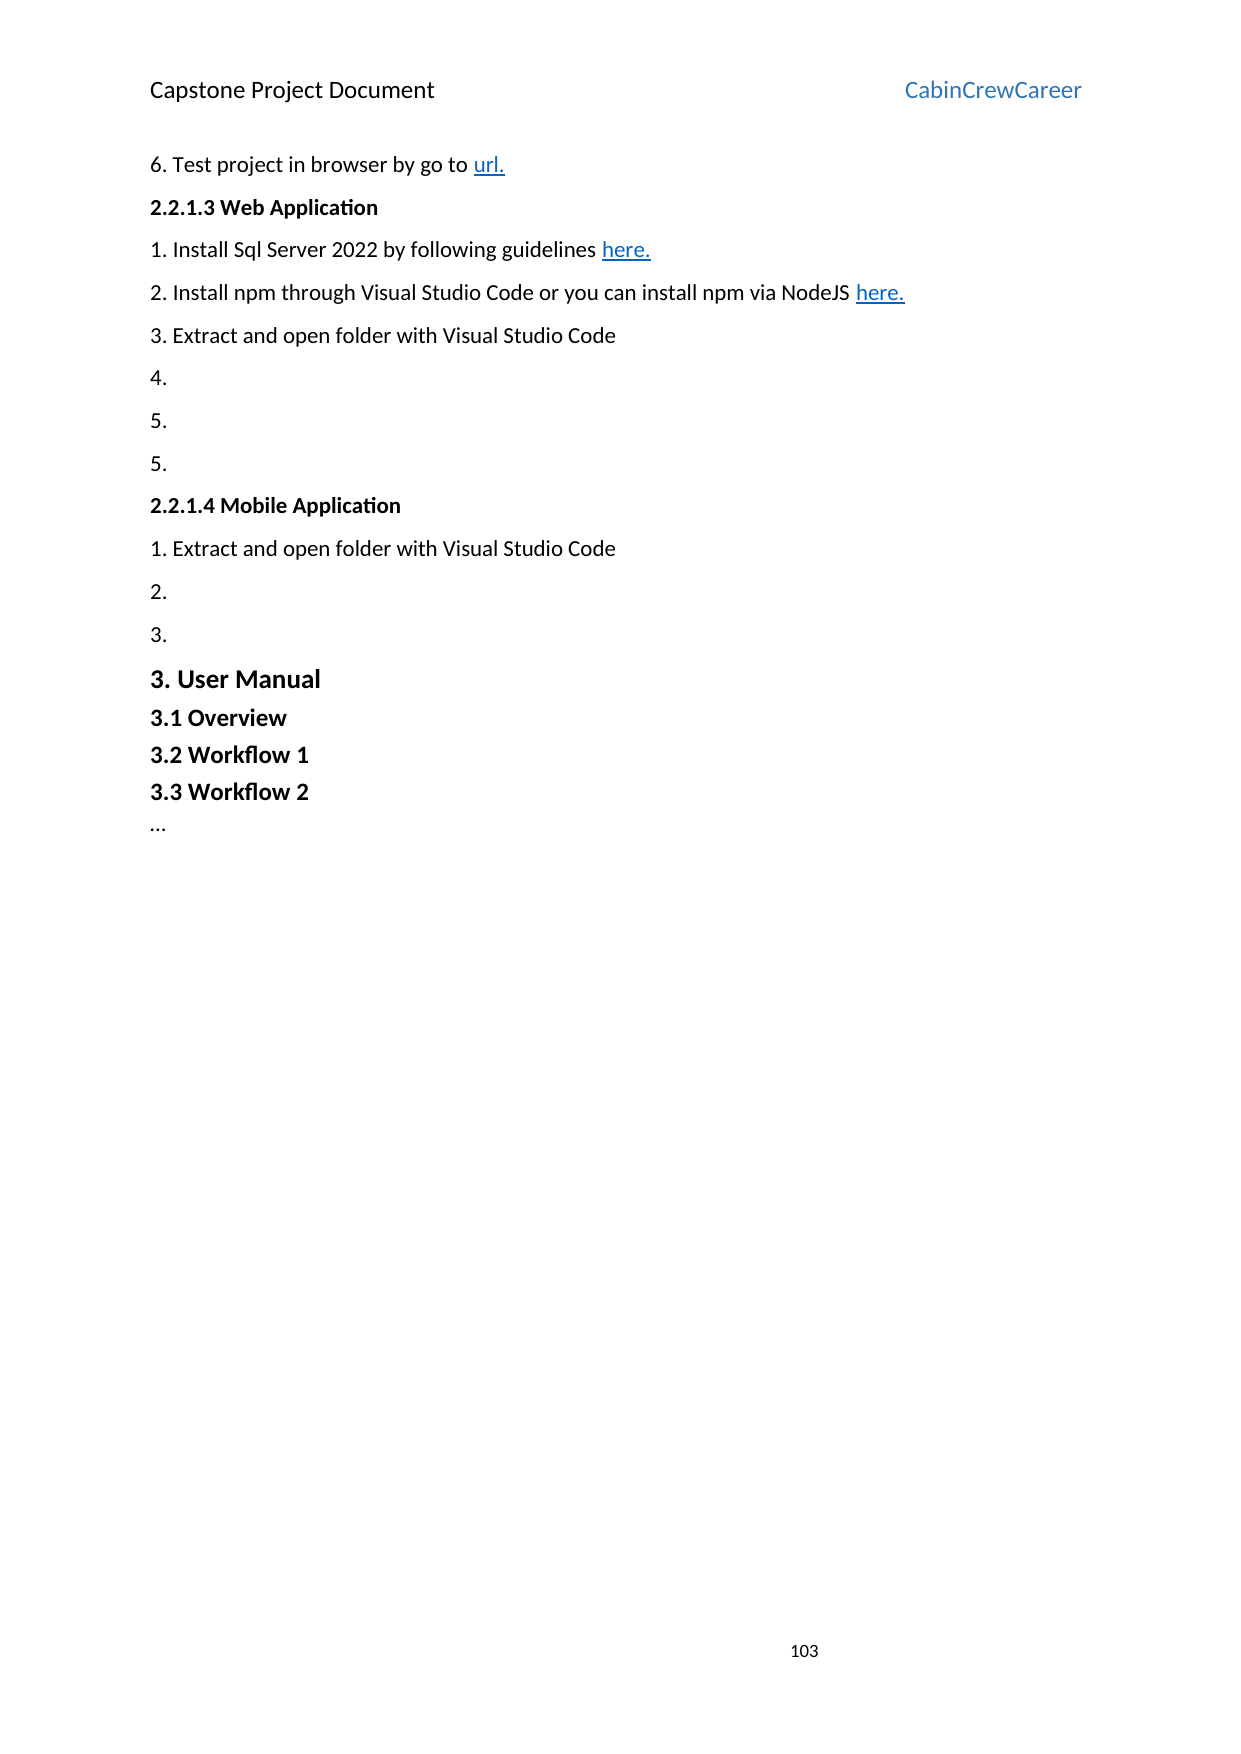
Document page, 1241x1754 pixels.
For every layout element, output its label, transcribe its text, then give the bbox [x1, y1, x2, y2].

text 2. [150, 577, 1090, 605]
text … [150, 809, 1090, 837]
text 2. Install npm through Visual Studio Code or you can install npm via NodeJS here. [150, 278, 1090, 306]
subtitle 3.1 Overview [150, 702, 1090, 733]
subtitle 3.3 Workflow 2 [150, 776, 1090, 807]
text 1. Extract and open folder with Visual Studio Code [150, 534, 1090, 562]
subtitle 3.2 Workflow 1 [150, 739, 1090, 770]
text 3. [150, 620, 1090, 648]
subtitle 2.2.1.4 Mobile Application [150, 492, 1090, 520]
text 4. [150, 363, 1090, 392]
text 6. Test project in browser by go to url. [150, 150, 1090, 178]
subtitle 2.2.1.3 Web Application [150, 193, 1090, 221]
text 5. [150, 406, 1090, 434]
text 1. Install Sql Server 2022 by following guidelines here. [150, 235, 1090, 263]
text 3. Extract and open folder with Visual Studio Code [150, 321, 1090, 349]
subtitle 3. User Manual [150, 662, 1090, 696]
